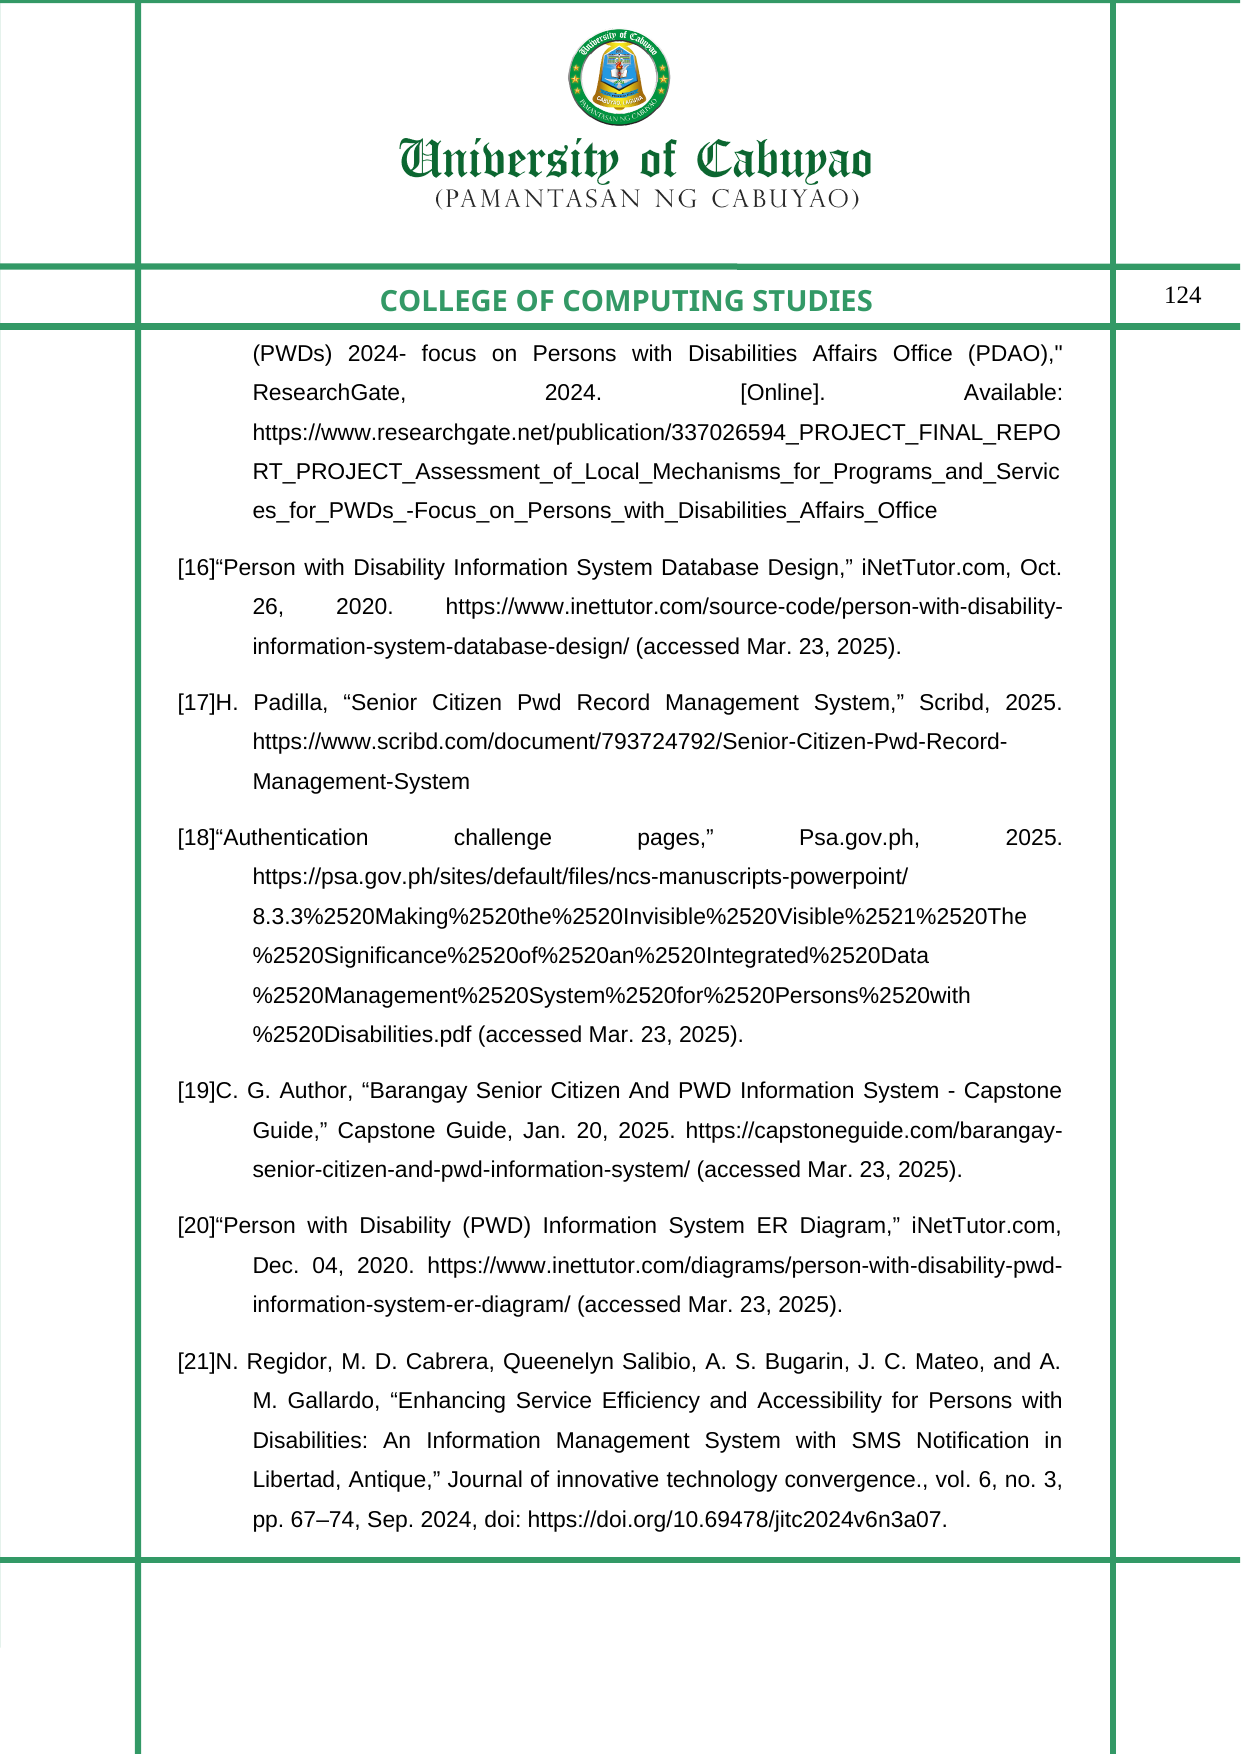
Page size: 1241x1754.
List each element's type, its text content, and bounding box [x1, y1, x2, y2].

text [20]“Person with Disability (PWD) Information System ER Diagram,” iNetTutor.com, Dec. 04, 2020. https://www.inettutor.com/diagrams/person-with-disability-pwd-information-system-er-diagram/ (accessed Mar. 23, 2025). [177, 1212, 1063, 1318]
text [17]H. Padilla, “Senior Citizen Pwd Record Management System,” Scribd, 2025. https://www.scribd.com/document/793724792/Senior-Citizen-Pwd-Record-Management-System [177, 689, 1063, 794]
text [16]“Person with Disability Information System Database Design,” iNetTutor.com, Oct. 26, 2020. https://www.inettutor.com/source-code/person-with-disability-information-system-database-design/ (accessed Mar. 23, 2025). [177, 554, 1063, 659]
text [21]N. Regidor, M. D. Cabrera, Queenelyn Salibio, A. S. Bugarin, J. C. Mateo, and A. M. Gallardo, “Enhancing Service Efficiency and Accessibility for Persons with Disabilities: An Information Management System with SMS Notification in Libertad, Antique,” Journal of innovative technology convergence., vol. 6, no. 3, pp. 67–74, Sep. 2024, doi: https://doi.org/10.69478/jitc2024v6n3a07. [177, 1348, 1063, 1532]
picture [1116, 4, 1125, 263]
text [19]C. G. Author, “Barangay Senior Citizen And PWD Information System - Capstone Guide,” Capstone Guide, Jan. 20, 2025. https://capstoneguide.com/barangay-senior-citizen-and-pwd-information-system/ (accessed Mar. 23, 2025). [177, 1077, 1063, 1183]
picture [144, 4, 1110, 263]
text [18]“Authentication challenge pages,” Psa.gov.ph, 2025. https://psa.gov.ph/sites/default/files/ncs-manuscripts-powerpoint/8.3.3%2520Making%2520the%2520Invisible%2520Visible%2521%2520The%2520Significance%2520of%2520an%2520Integrated%2520Data%2520Management%2520System%2520for%2520Persons%2520with%2520Disabilities.pdf (accessed Mar. 23, 2025). [177, 824, 1063, 1048]
